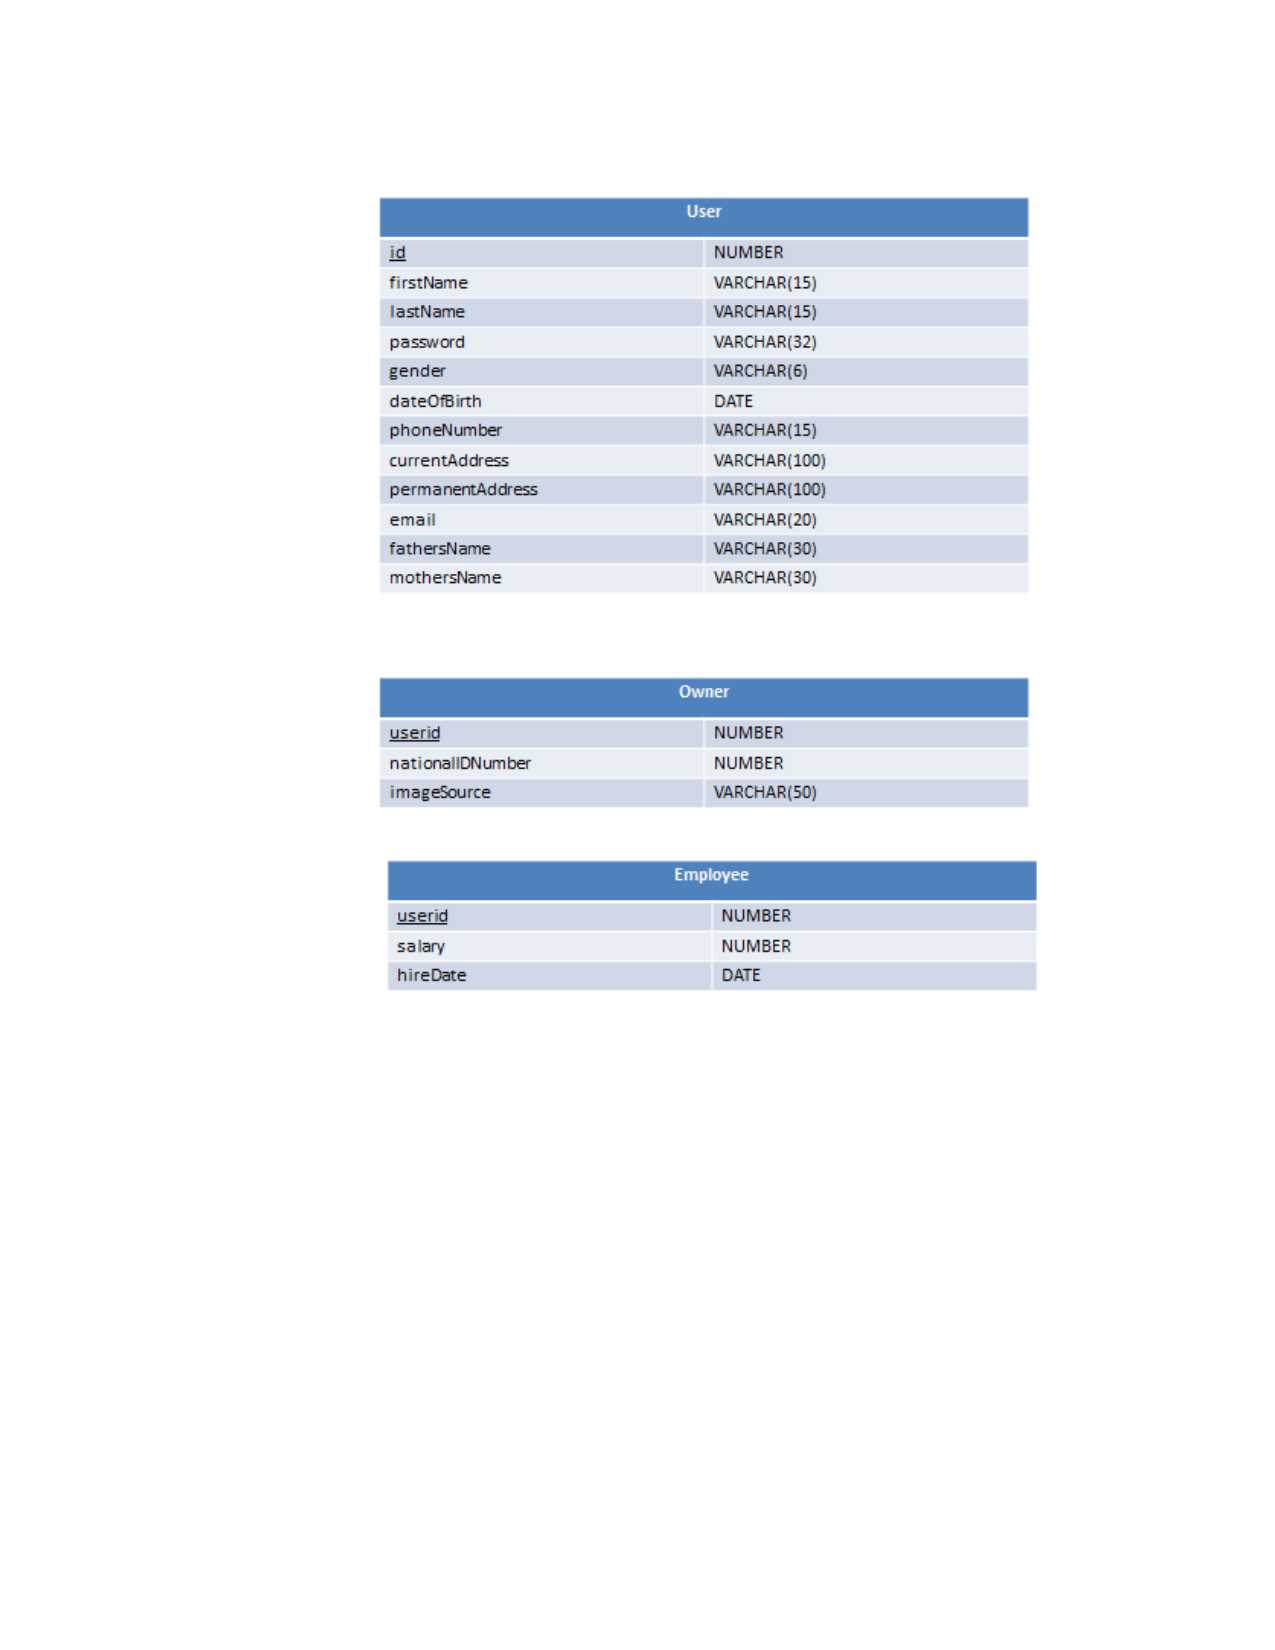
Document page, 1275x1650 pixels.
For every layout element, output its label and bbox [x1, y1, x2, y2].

picture [225, 629, 1087, 1006]
picture [225, 150, 1081, 628]
